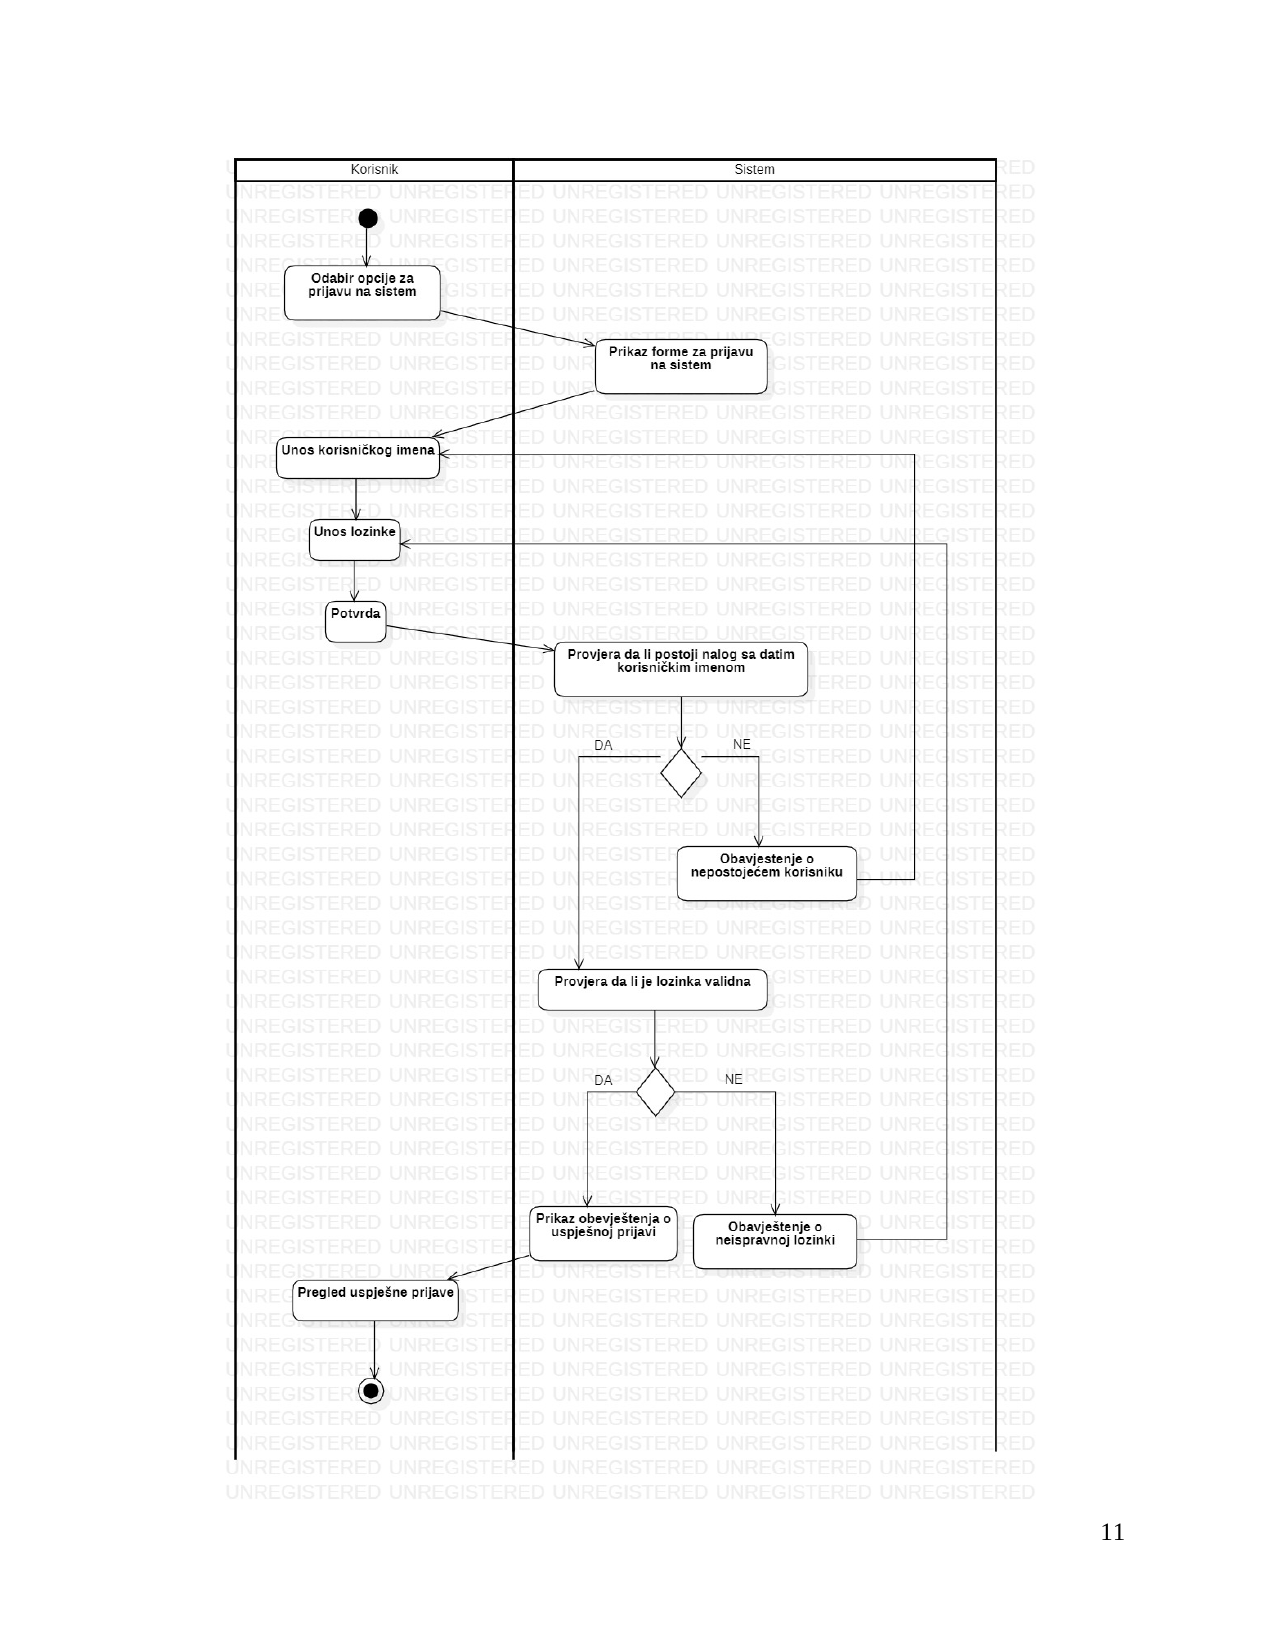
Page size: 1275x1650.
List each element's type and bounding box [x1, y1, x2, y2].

picture [225, 150, 1036, 1500]
